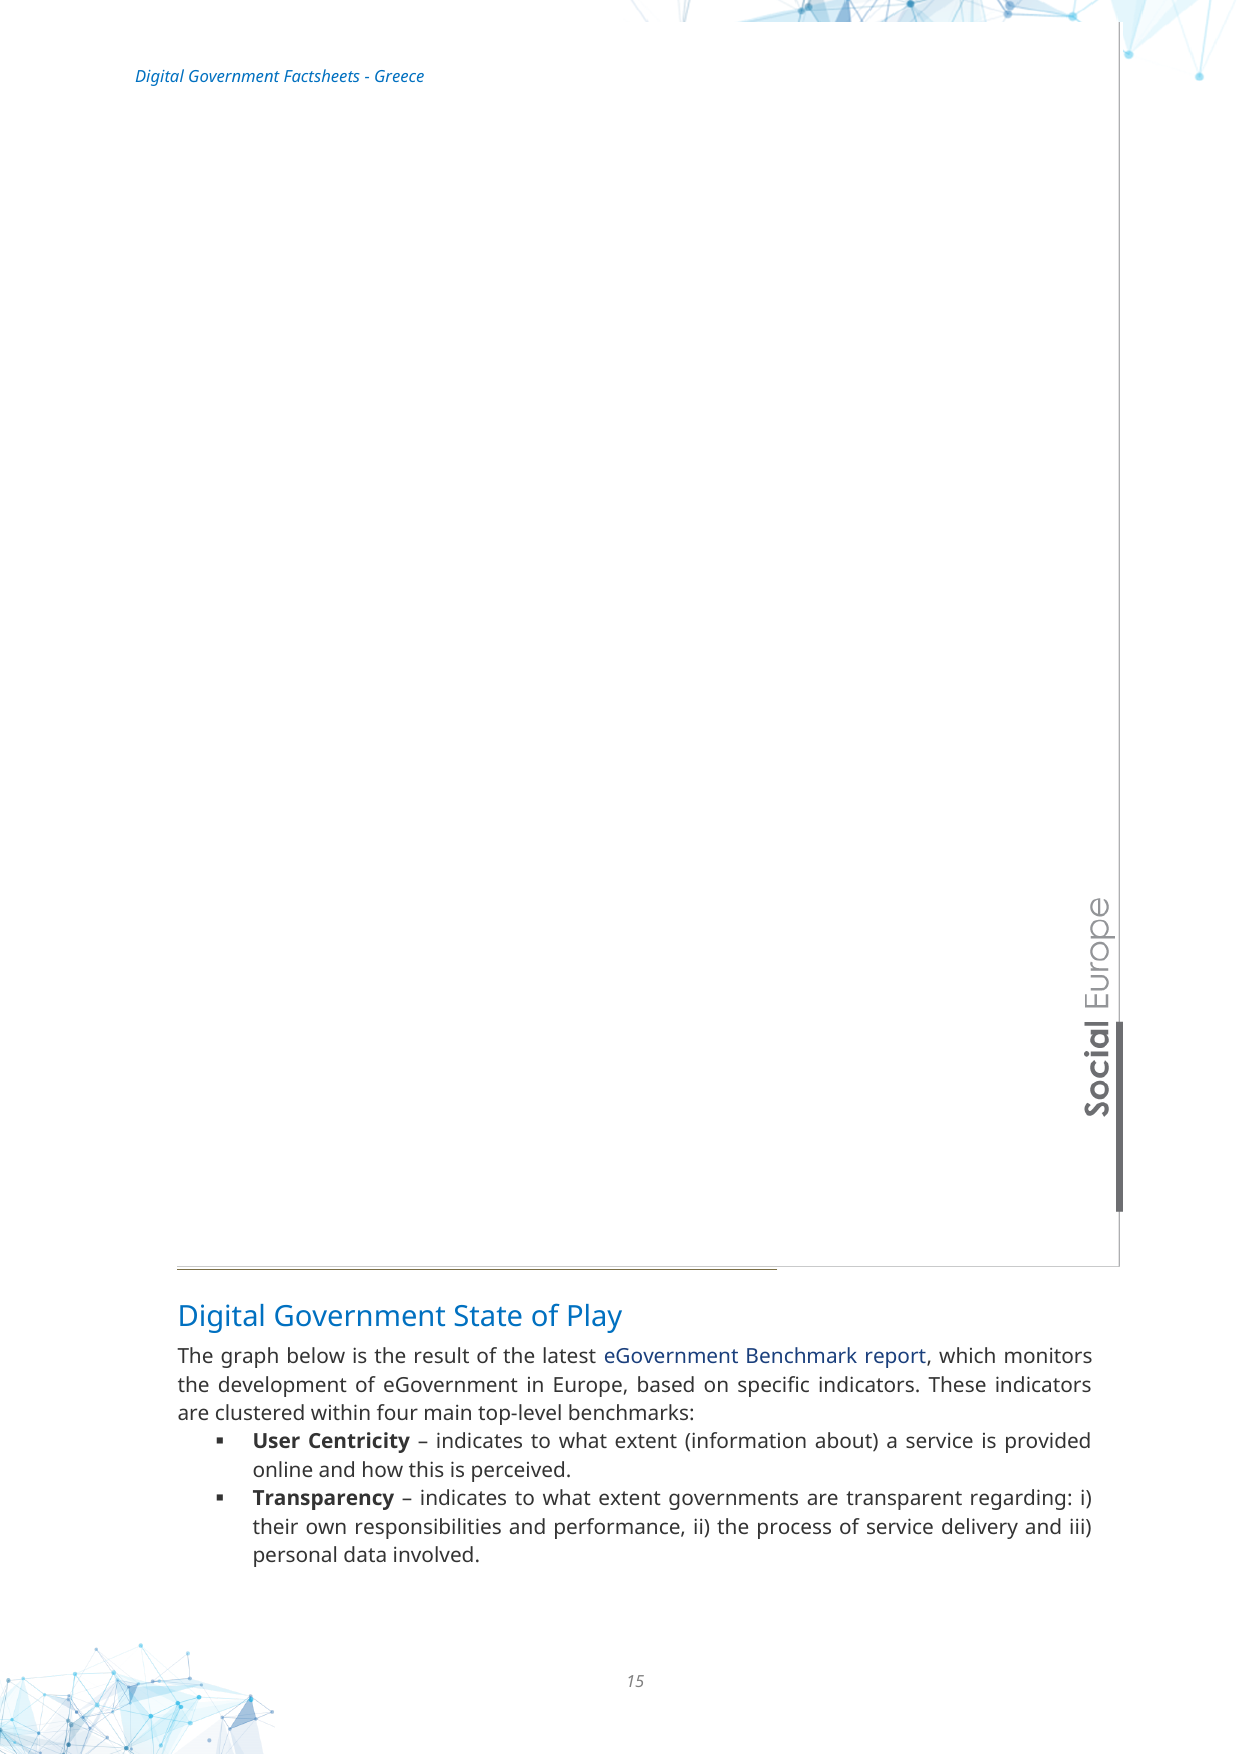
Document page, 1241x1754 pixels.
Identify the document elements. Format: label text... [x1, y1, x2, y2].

text User Centricity – indicates to what extent (information about) a service is provided online and how this is perceived. [215, 1427, 1092, 1483]
subtitle Digital Government State of Play [177, 1295, 1092, 1335]
picture [177, 22, 1123, 1267]
text Transparency – indicates to what extent governments are transparent regarding: i) their own responsibilities and performance, ii) the process of service delivery and iii) personal data involved. [215, 1483, 1092, 1569]
text The graph below is the result of the latest eGovernment Benchmark report, which monitors the development of eGovernment in Europe, based on specific indicators. These indicators are clustered within four main top-level benchmarks: [177, 1341, 1092, 1427]
